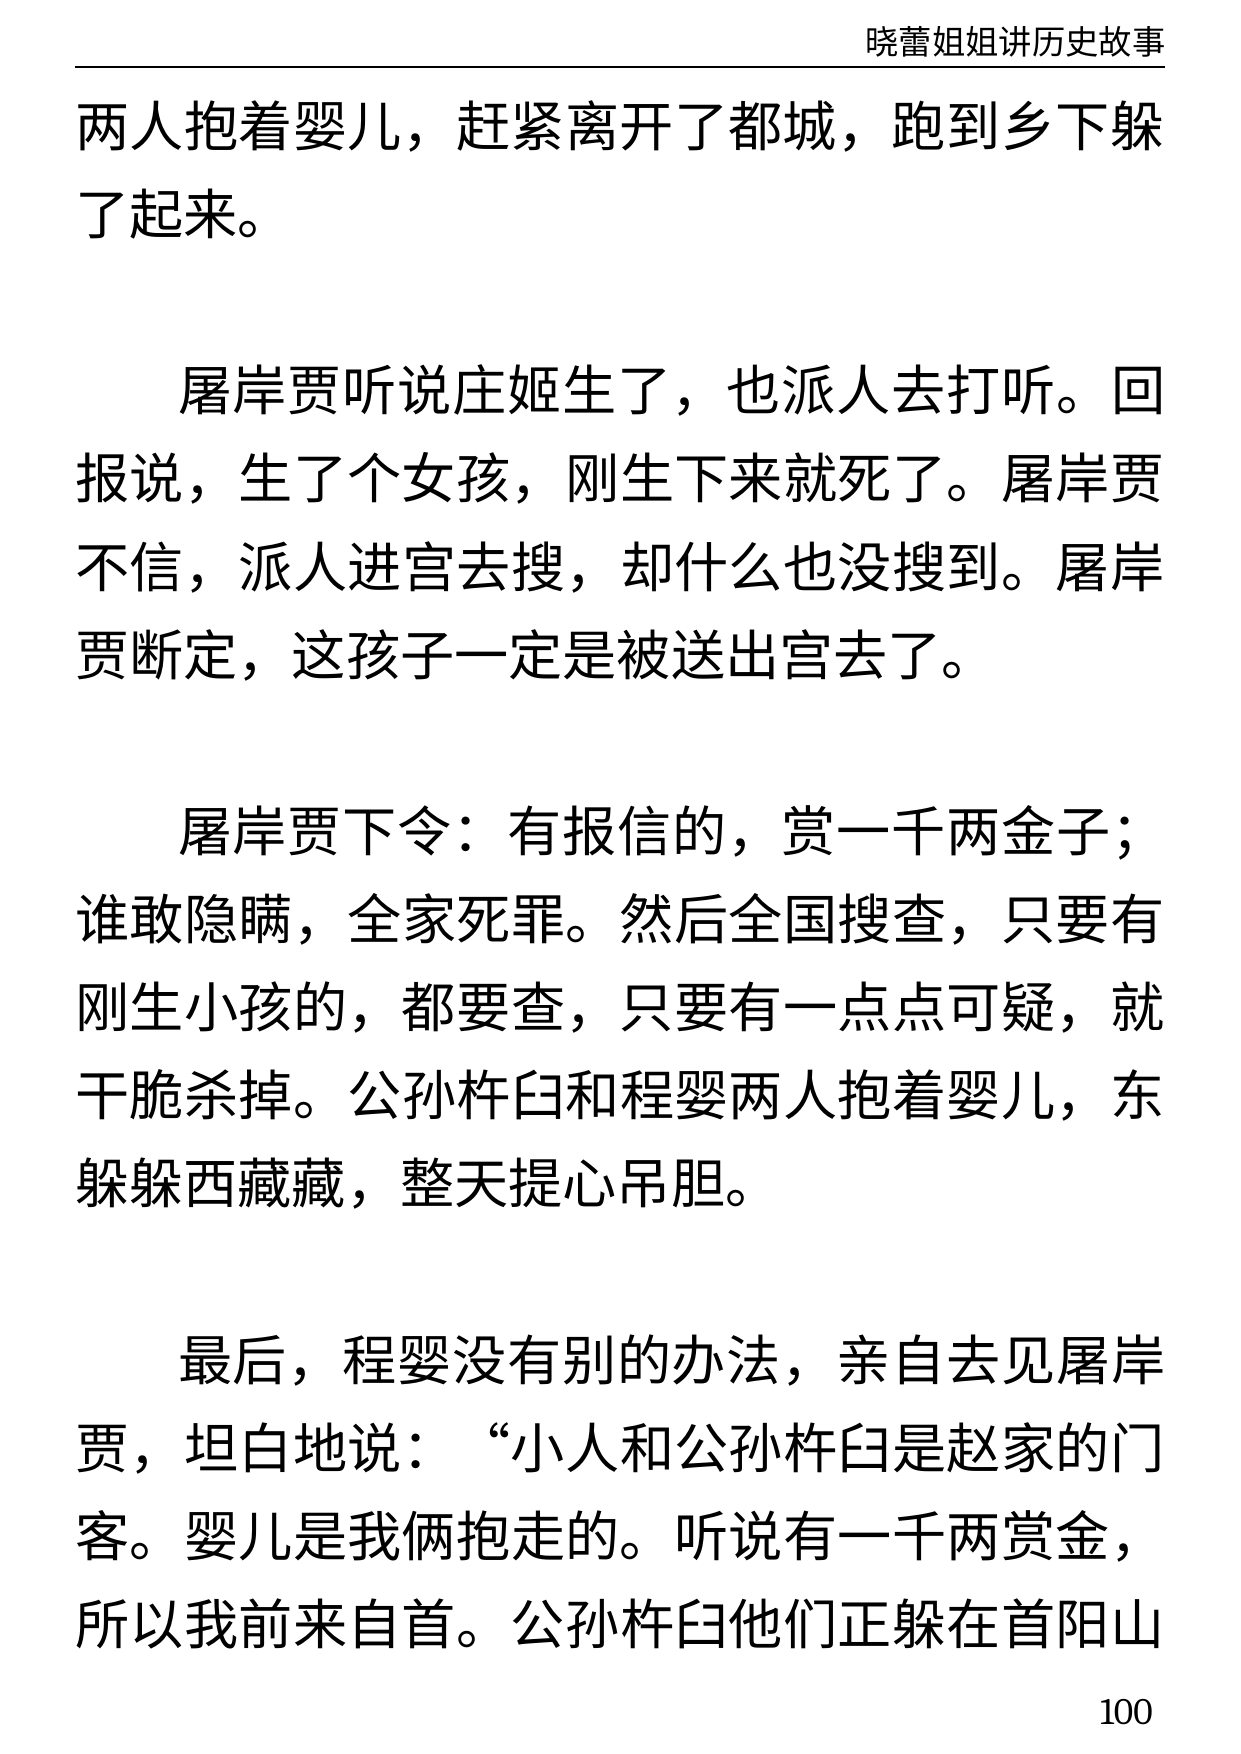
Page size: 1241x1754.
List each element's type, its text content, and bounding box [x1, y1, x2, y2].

text 屠岸贾下令：有报信的，赏一千两金子；谁敢隐瞒，全家死罪。然后全国搜查，只要有刚生小孩的，都要查，只要有一点点可疑，就干脆杀掉。公孙杵臼和程婴两人抱着婴儿，东躲躲西藏藏，整天提心吊胆。 [75, 784, 1165, 1224]
text 屠岸贾听说庄姬生了，也派人去打听。回报说，生了个女孩，刚生下来就死了。屠岸贾不信，派人进宫去搜，却什么也没搜到。屠岸贾断定，这孩子一定是被送出宫去了。 [75, 343, 1165, 696]
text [75, 1312, 1165, 1665]
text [75, 79, 1165, 255]
